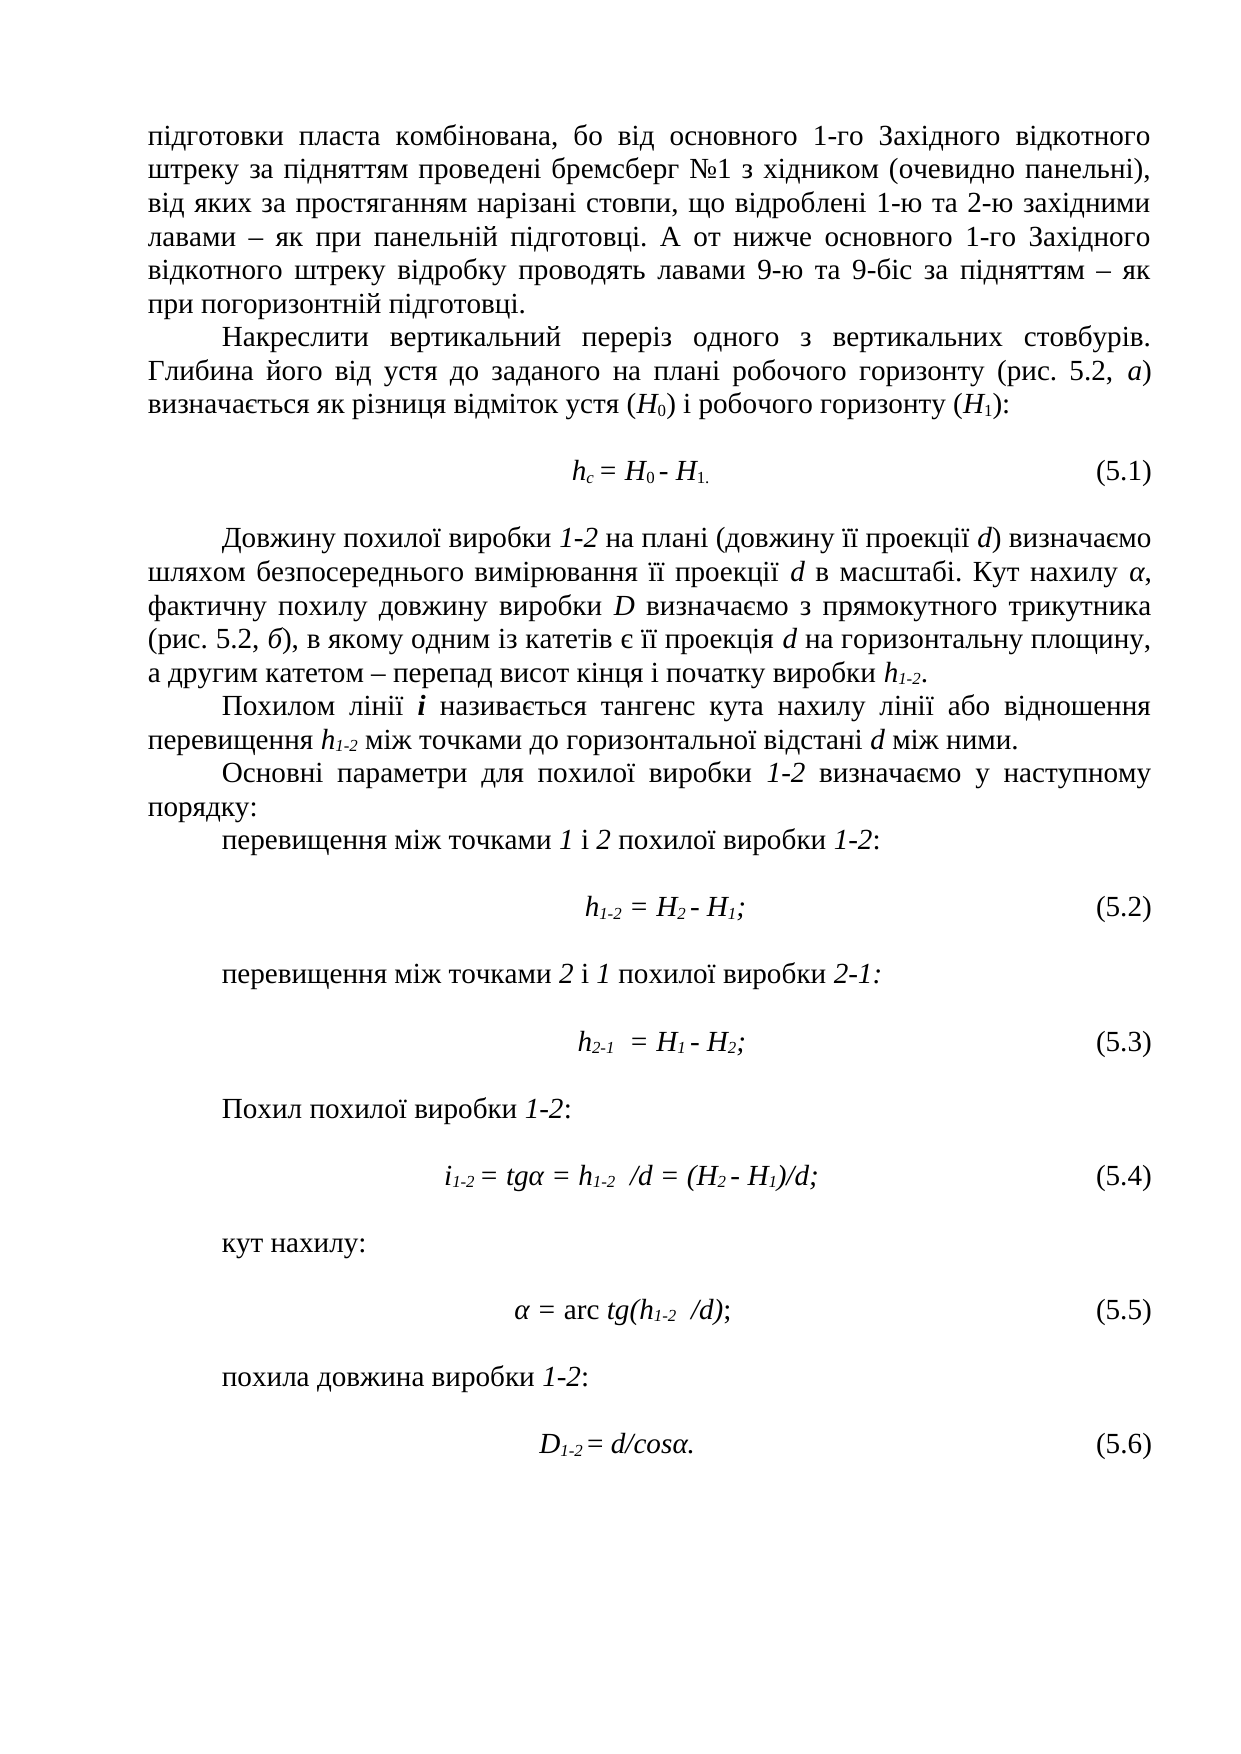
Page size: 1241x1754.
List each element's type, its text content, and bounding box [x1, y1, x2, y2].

text кут нахилу: [148, 1225, 1152, 1258]
text h1-2 = H2 - H1; (5.2) [148, 889, 1152, 923]
text Основні параметри для похилої виробки 1-2 визначаємо у наступному порядку: [148, 755, 1152, 822]
text hс = Н0 - Н1. (5.1) [148, 453, 1152, 487]
text перевищення між точками 1 і 2 похилої виробки 1-2: [148, 822, 1152, 856]
text Довжину похилої виробки 1-2 на плані (довжину її проекції d) визначаємо шляхом безпосереднього вимірювання її проекції d в масштабі. Кут нахилу α, фактичну похилу довжину виробки D визначаємо з прямокутного трикутника (рис. 5.2, б), в якому одним із катетів є її проекція d на горизонтальну площину, а другим катетом – перепад висот кінця і початку виробки h1-2. [148, 521, 1152, 688]
text Похил похилої виробки 1-2: [148, 1091, 1152, 1124]
text Похилом лінії і називається тангенс кута нахилу лінії або відношення перевищення h1-2 між точками до горизонтальної відстані d між ними. [148, 688, 1152, 755]
text і1-2 = tgα = h1-2 /d = (H2 - H1)/d; (5.4) [148, 1158, 1152, 1191]
text α = arc tg(h1-2 /d); (5.5) [148, 1292, 1152, 1326]
text перевищення між точками 2 і 1 похилої виробки 2-1: [148, 957, 1152, 990]
text похила довжина виробки 1-2: [148, 1359, 1152, 1393]
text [148, 118, 1152, 319]
text h2-1 = H1 - H2; (5.3) [148, 1024, 1152, 1057]
text D1-2 = d/cosα. (5.6) [148, 1426, 1152, 1460]
text Накреслити вертикальний переріз одного з вертикальних стовбурів. Глибина його від устя до заданого на плані робочого горизонту (рис. 5.2, а) визначається як різниця відміток устя (Н0) і робочого горизонту (Н1): [148, 319, 1152, 420]
